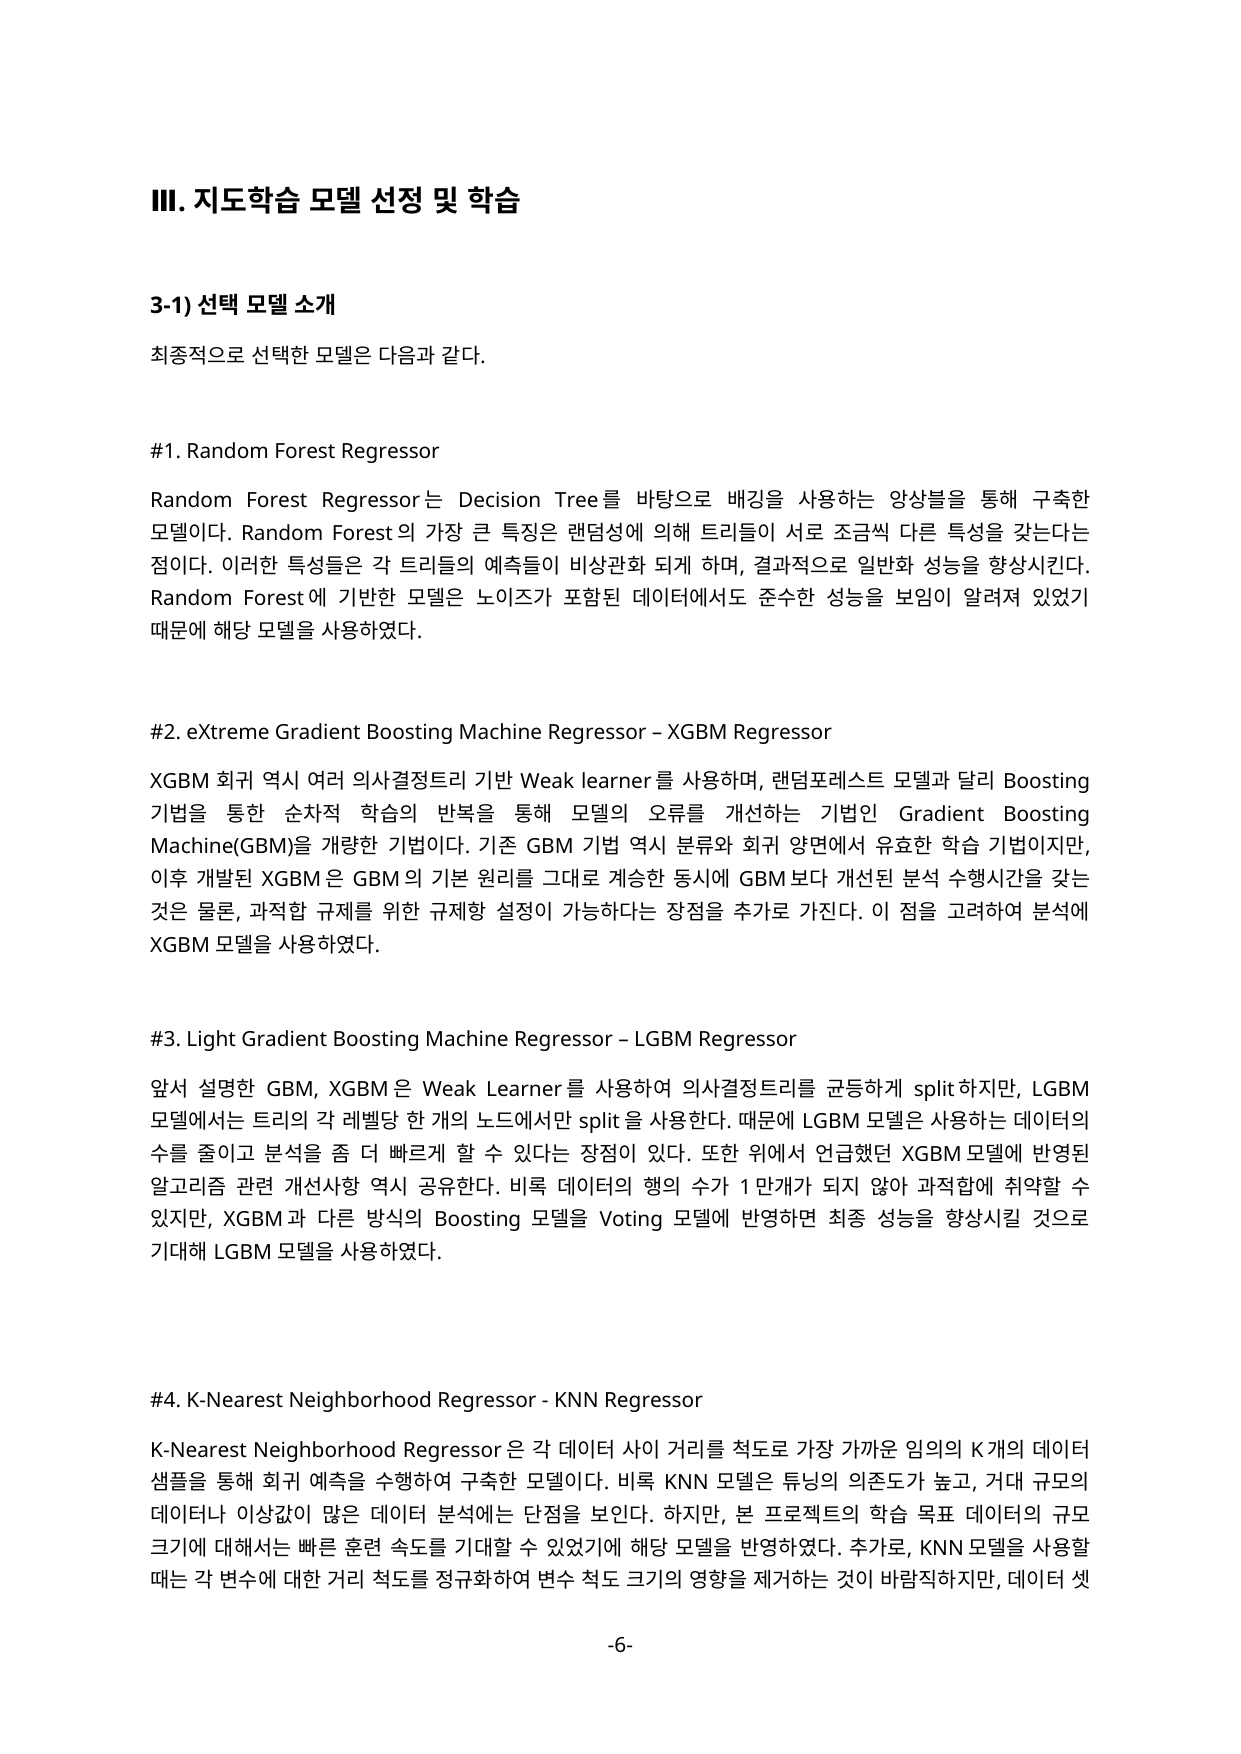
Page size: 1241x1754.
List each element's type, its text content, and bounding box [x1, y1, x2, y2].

text 앞서 설명한 GBM, XGBM은 Weak Learner를 사용하여 의사결정트리를 균등하게 split하지만, LGBM모델에서는 트리의 각 레벨당 한 개의 노드에서만 split을 사용한다. 때문에 LGBM 모델은 사용하는 데이터의 수를 줄이고 분석을 좀 더 빠르게 할 수 있다는 장점이 있다. 또한 위에서 언급했던 XGBM모델에 반영된 알고리즘 관련 개선사항 역시 공유한다. 비록 데이터의 행의 수가 1만개가 되지 않아 과적합에 취약할 수 있지만, XGBM과 다른 방식의 Boosting 모델을 Voting 모델에 반영하면 최종 성능을 향상시킬 것으로 기대해 LGBM 모델을 사용하였다. [150, 1072, 1090, 1266]
text #1. Random Forest Regressor [150, 436, 1090, 464]
text Ⅲ. 지도학습 모델 선정 및 학습 [150, 177, 1090, 219]
text #3. Light Gradient Boosting Machine Regressor – LGBM Regressor [150, 1024, 1090, 1053]
text 3-1) 선택 모델 소개 [150, 287, 1090, 320]
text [150, 1433, 1090, 1594]
text #2. eXtreme Gradient Boosting Machine Regressor – XGBM Regressor [150, 717, 1090, 746]
text XGBM 회귀 역시 여러 의사결정트리 기반 Weak learner를 사용하며, 랜덤포레스트 모델과 달리 Boosting 기법을 통한 순차적 학습의 반복을 통해 모델의 오류를 개선하는 기법인 Gradient Boosting Machine(GBM)을 개량한 기법이다. 기존 GBM 기법 역시 분류와 회귀 양면에서 유효한 학습 기법이지만, 이후 개발된 XGBM은 GBM의 기본 원리를 그대로 계승한 동시에 GBM보다 개선된 분석 수행시간을 갖는 것은 물론, 과적합 규제를 위한 규제항 설정이 가능하다는 장점을 추가로 가진다. 이 점을 고려하여 분석에 XGBM 모델을 사용하였다. [150, 764, 1090, 958]
text #4. K-Nearest Neighborhood Regressor - KNN Regressor [150, 1386, 1090, 1414]
text 최종적으로 선택한 모델은 다음과 같다. [150, 339, 1090, 370]
text Random Forest Regressor는 Decision Tree를 바탕으로 배깅을 사용하는 앙상블을 통해 구축한 모델이다. Random Forest의 가장 큰 특징은 랜덤성에 의해 트리들이 서로 조금씩 다른 특성을 갖는다는 점이다. 이러한 특성들은 각 트리들의 예측들이 비상관화 되게 하며, 결과적으로 일반화 성능을 향상시킨다. Random Forest에 기반한 모델은 노이즈가 포함된 데이터에서도 준수한 성능을 보임이 알려져 있었기 때문에 해당 모델을 사용하였다. [150, 483, 1090, 644]
